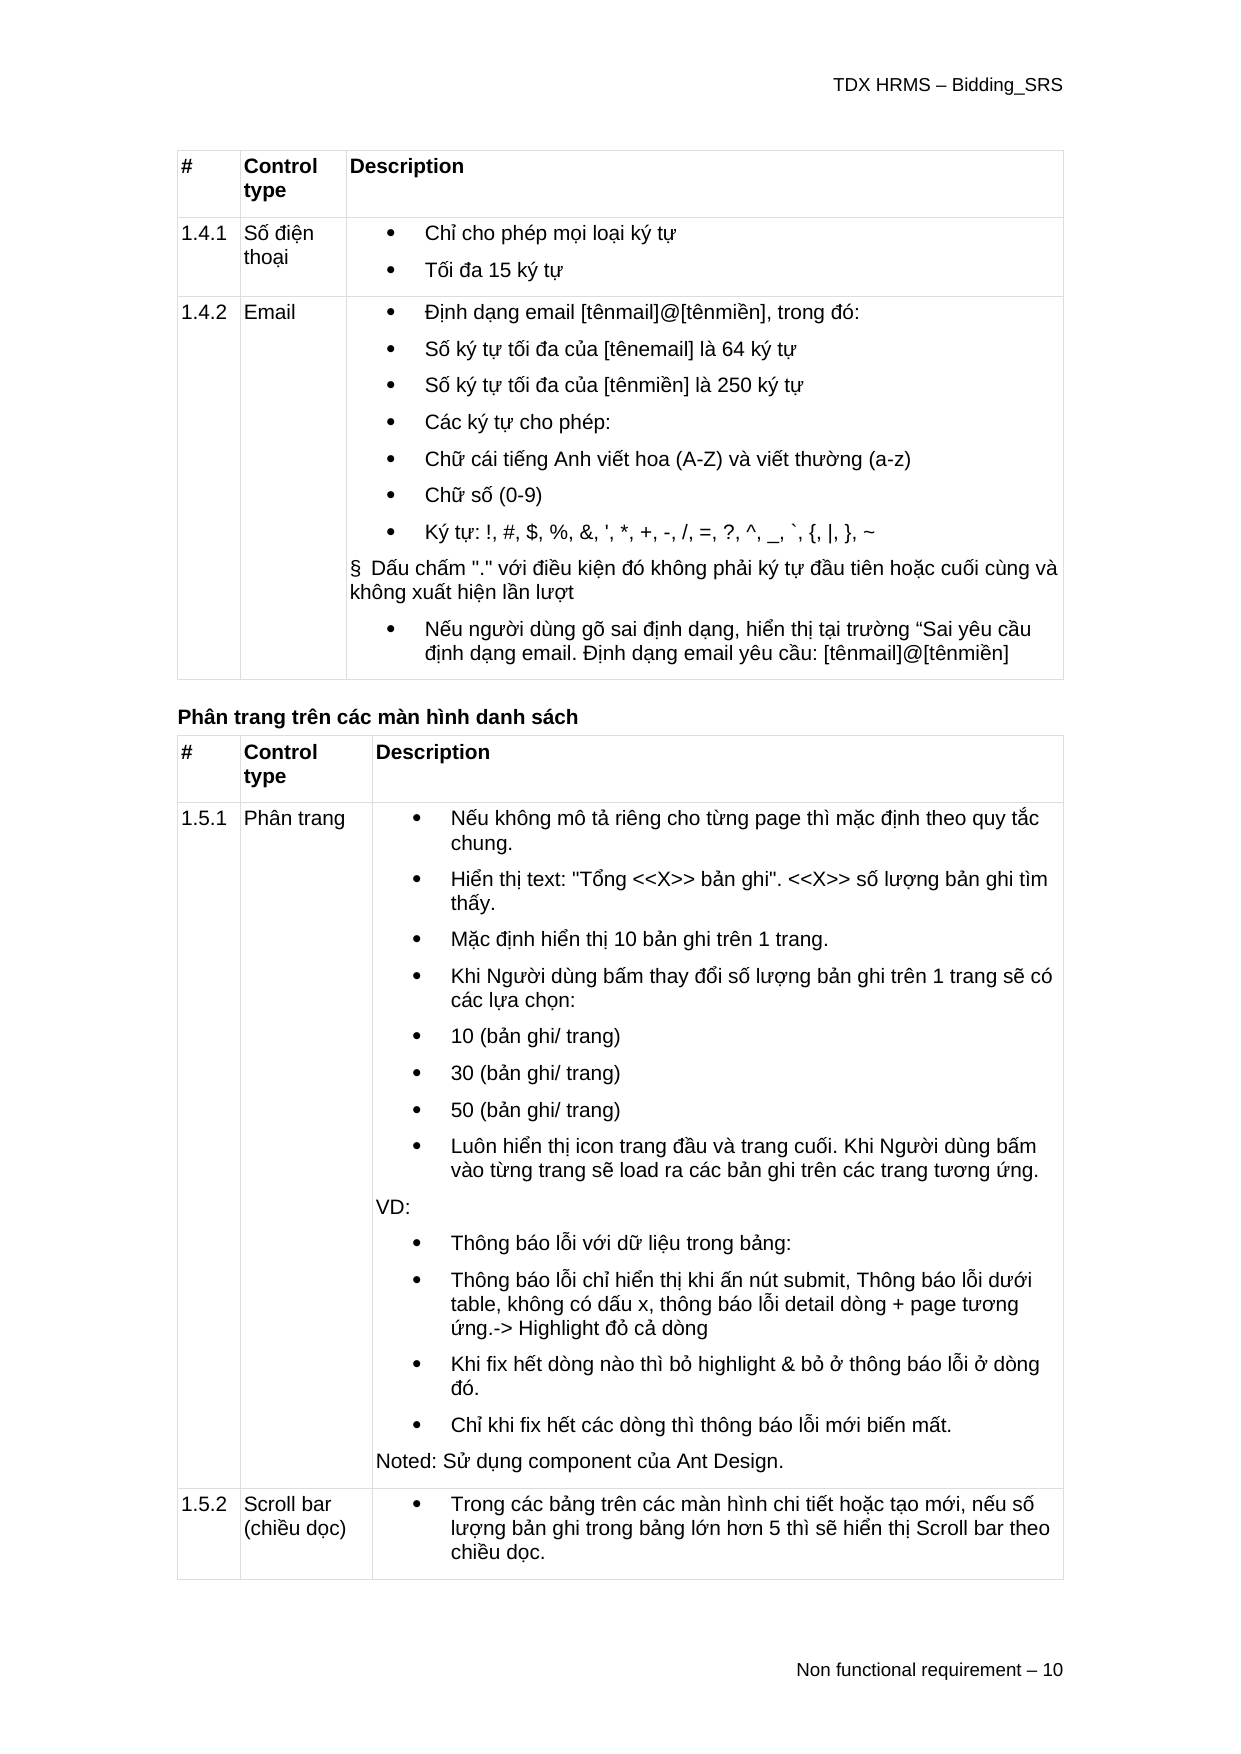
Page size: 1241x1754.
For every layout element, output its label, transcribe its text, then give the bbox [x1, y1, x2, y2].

table_header Control type [241, 151, 346, 217]
table_cell 1.5.1 [178, 803, 240, 1488]
table_cell Chỉ cho phép mọi loại ký tự Tối đa 15 ký tự [347, 218, 1063, 296]
table_cell Scroll bar (chiều dọc) [241, 1489, 372, 1578]
table_cell Phân trang [241, 803, 372, 1488]
table_cell Nếu không mô tả riêng cho từng page thì mặc định theo quy tắc chung. Hiển thị text: "Tổng <<X>> bản ghi". <<X>> số lượng bản ghi tìm thấy. Mặc định hiển thị 10 bản ghi trên 1 trang. Khi Người dùng bấm thay đổi số lượng bản ghi trên 1 trang sẽ có các lựa chọn: 10 (bản ghi/ trang) 30 (bản ghi/ trang) 50 (bản ghi/ trang) Luôn hiển thị icon trang đầu và trang cuối. Khi Người dùng bấm vào từng trang sẽ load ra các bản ghi trên các trang tương ứng. VD: Thông báo lỗi với dữ liệu trong bảng: Thông báo lỗi chỉ hiển thị khi ấn nút submit, Thông báo lỗi dưới table, không có dấu x, thông báo lỗi detail dòng + page tương ứng.-> Highlight đỏ cả dòng Khi fix hết dòng nào thì bỏ highlight & bỏ ở thông báo lỗi ở dòng đó. Chỉ khi fix hết các dòng thì thông báo lỗi mới biến mất. Noted: Sử dụng component của Ant Design. [373, 803, 1063, 1488]
table_cell Số điện thoại [241, 218, 346, 296]
table_cell Email [241, 297, 346, 679]
table_cell 1.5.2 [178, 1489, 240, 1578]
table_header Description [347, 151, 1063, 217]
table_header Description [373, 736, 1063, 802]
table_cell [373, 1489, 1063, 1578]
text Phân trang trên các màn hình danh sách [177, 705, 1063, 729]
table_cell Định dạng email [tênmail]@[tênmiền], trong đó: Số ký tự tối đa của [tênemail] là 64 ký tự Số ký tự tối đa của [tênmiền] là 250 ký tự Các ký tự cho phép: Chữ cái tiếng Anh viết hoa (A-Z) và viết thường (a-z) Chữ số (0-9) Ký tự: !, #, $, %, &, ', *, +, -, /, =, ?, ^, _, `, {, |, }, ~ § Dấu chấm "." với điều kiện đó không phải ký tự đầu tiên hoặc cuối cùng và không xuất hiện lần lượt Nếu người dùng gõ sai định dạng, hiển thị tại trường “Sai yêu cầu định dạng email. Định dạng email yêu cầu: [tênmail]@[tênmiền] [347, 297, 1063, 679]
table_header # [178, 151, 240, 217]
table_header Control type [241, 736, 372, 802]
table_cell 1.4.2 [178, 297, 240, 679]
table_cell 1.4.1 [178, 218, 240, 296]
table_header # [178, 736, 240, 802]
